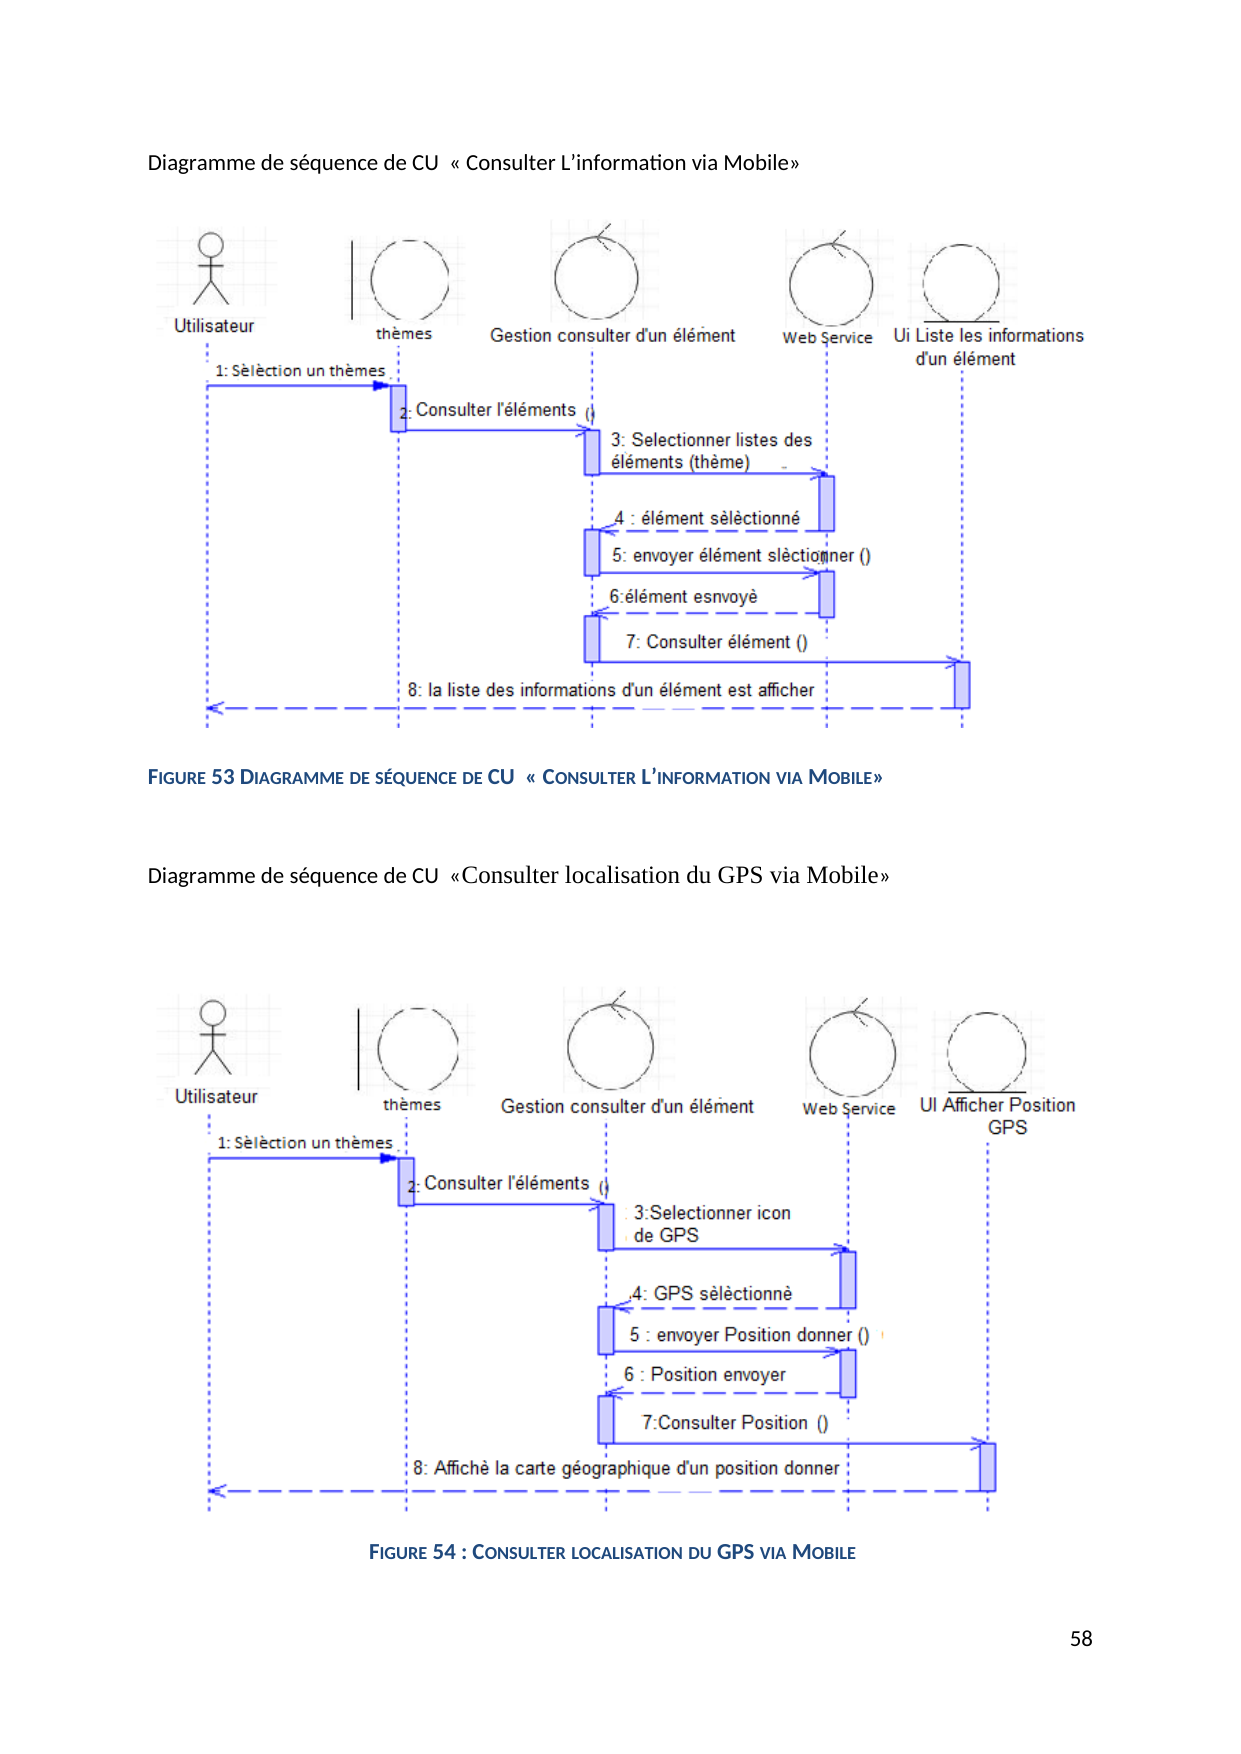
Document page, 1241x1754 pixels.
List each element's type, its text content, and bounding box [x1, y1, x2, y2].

text Diagramme de séquence de CU « Consulter L’information via Mobile» [148, 148, 1093, 176]
text Diagramme de séquence de CU «Consulter localisation du GPS via Mobile» [148, 860, 1093, 889]
picture [147, 210, 1093, 728]
picture [147, 977, 1093, 1513]
